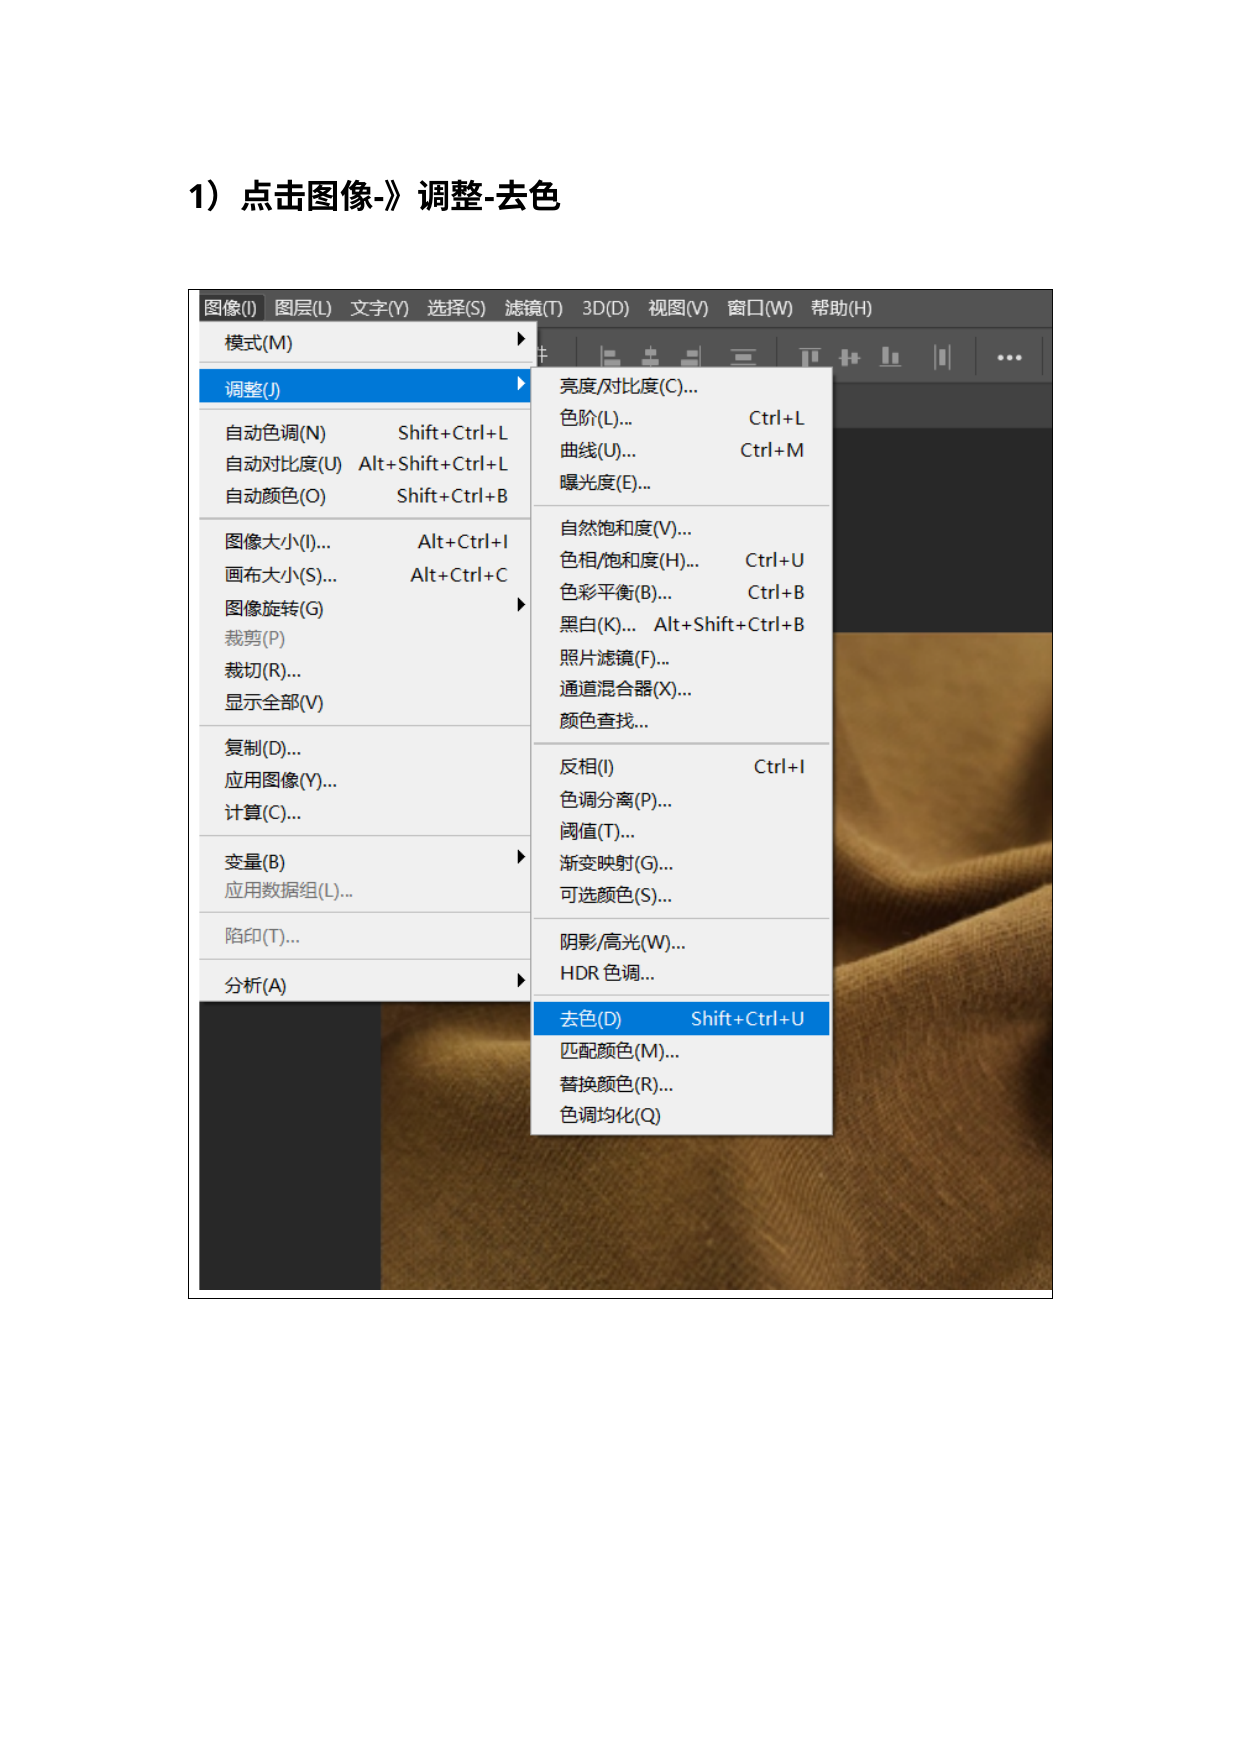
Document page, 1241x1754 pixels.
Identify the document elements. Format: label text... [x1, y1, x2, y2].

picture [199, 290, 1053, 1290]
table_header [189, 290, 1052, 1298]
subtitle 1）点击图像-》调整-去色 [187, 162, 1053, 227]
